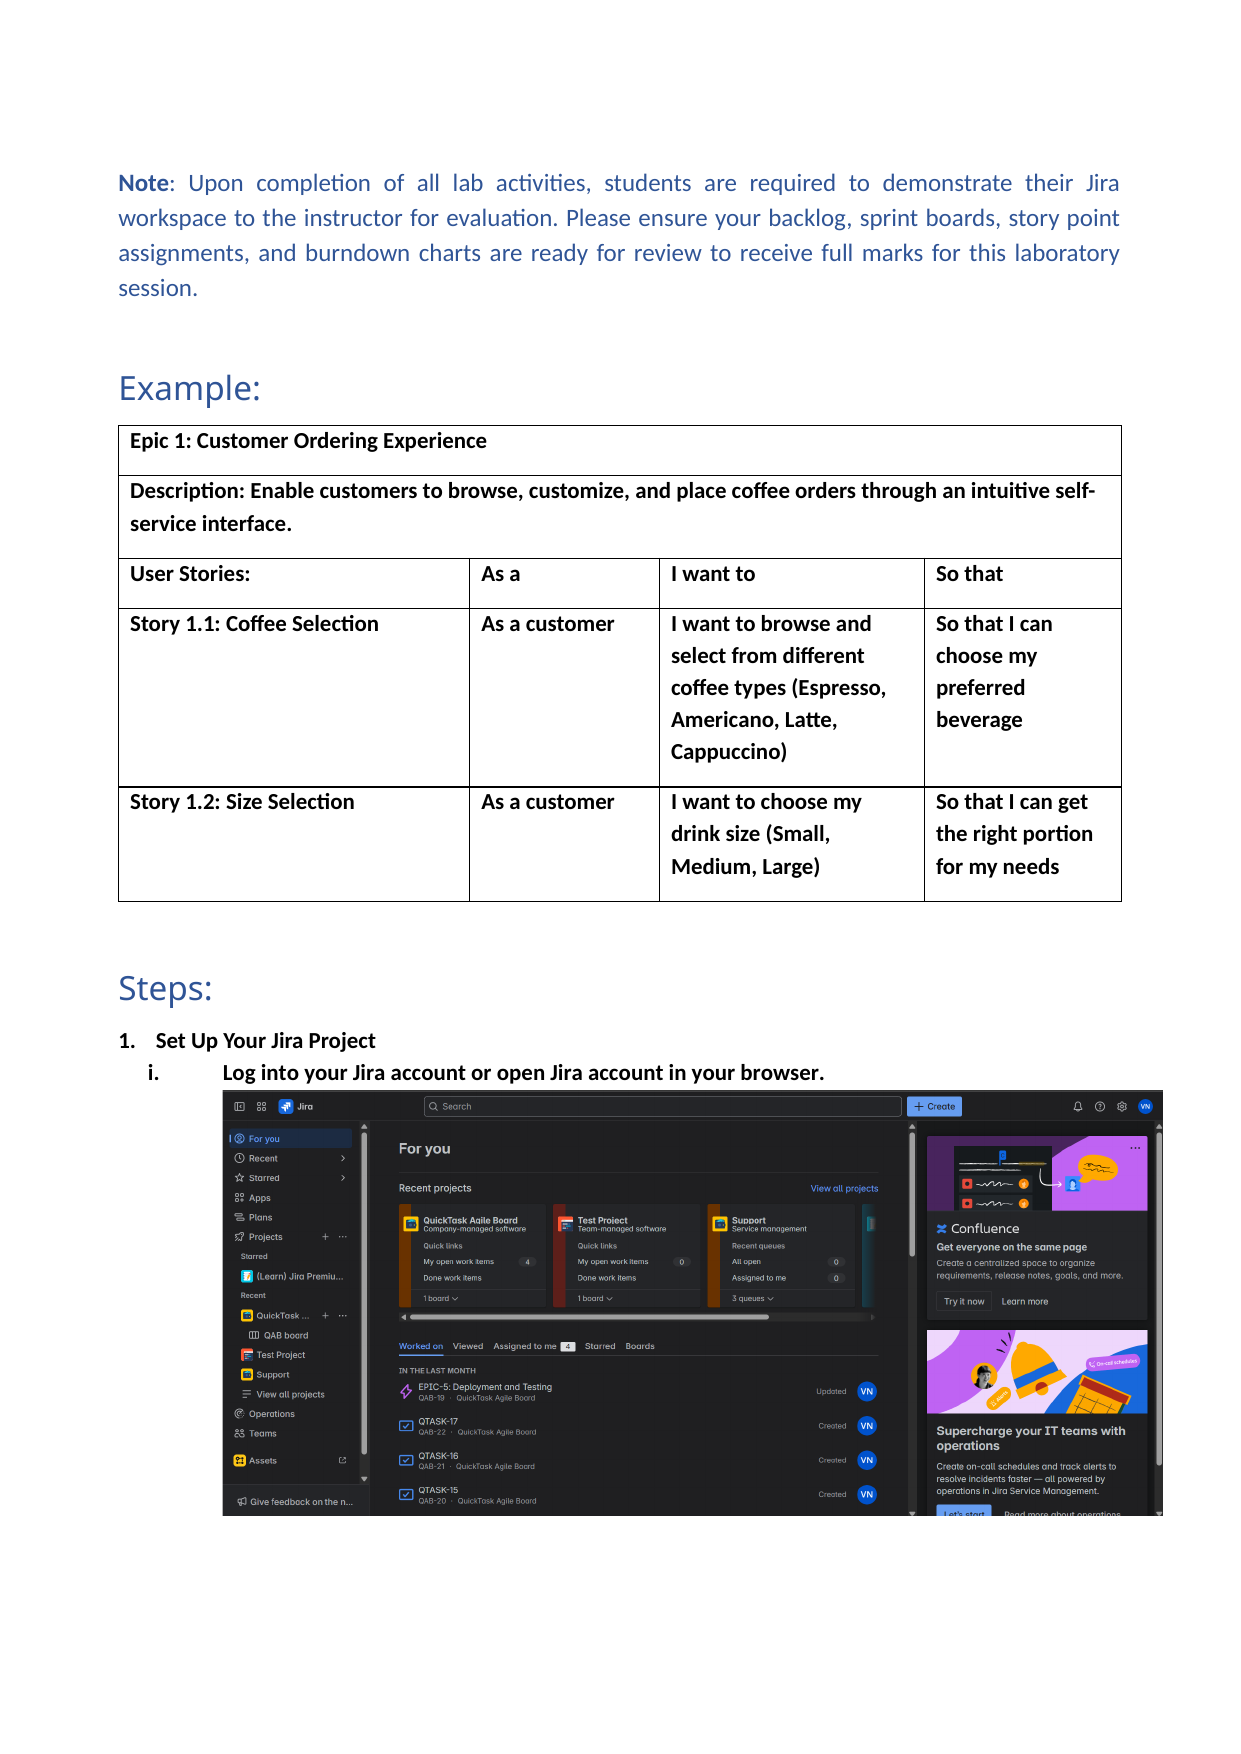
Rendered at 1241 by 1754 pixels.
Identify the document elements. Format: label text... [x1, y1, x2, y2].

table_cell As a customer [470, 788, 659, 901]
table_cell I want to browse and select from different coffee types (Espresso, Americano, Latte, Cappuccino) [660, 609, 924, 786]
subtitle Note: Upon completion of all lab activities, students are required to demonstrate their Jira workspace to the instructor for evaluation. Please ensure your backlog, sprint boards, story point assignments, and burndown charts are ready for review to receive full marks for this laboratory session. [118, 167, 1122, 302]
subtitle Steps: [118, 965, 1122, 1011]
table_header Epic 1: Customer Ordering Experience [119, 426, 1121, 475]
picture [222, 1090, 1163, 1516]
table_cell As a [470, 559, 659, 608]
table_cell Story 1.1: Coffee Selection [119, 609, 469, 786]
table_cell User Stories: [119, 559, 469, 608]
table_cell I want to [660, 559, 924, 608]
table_cell Description: Enable customers to browse, customize, and place coffee orders through an intuitive self-service interface. [119, 476, 1121, 558]
table_cell Story 1.2: Size Selection [119, 788, 469, 901]
table_cell So that I can choose my preferred beverage [925, 609, 1121, 786]
table_cell I want to choose my drink size (Small, Medium, Large) [660, 788, 924, 901]
table_cell So that [925, 559, 1121, 608]
subtitle Example: [118, 365, 1122, 410]
list Set Up Your Jira Project [118, 1026, 1122, 1054]
table_cell As a customer [470, 609, 659, 786]
table_cell So that I can get the right portion for my needs [925, 788, 1121, 901]
